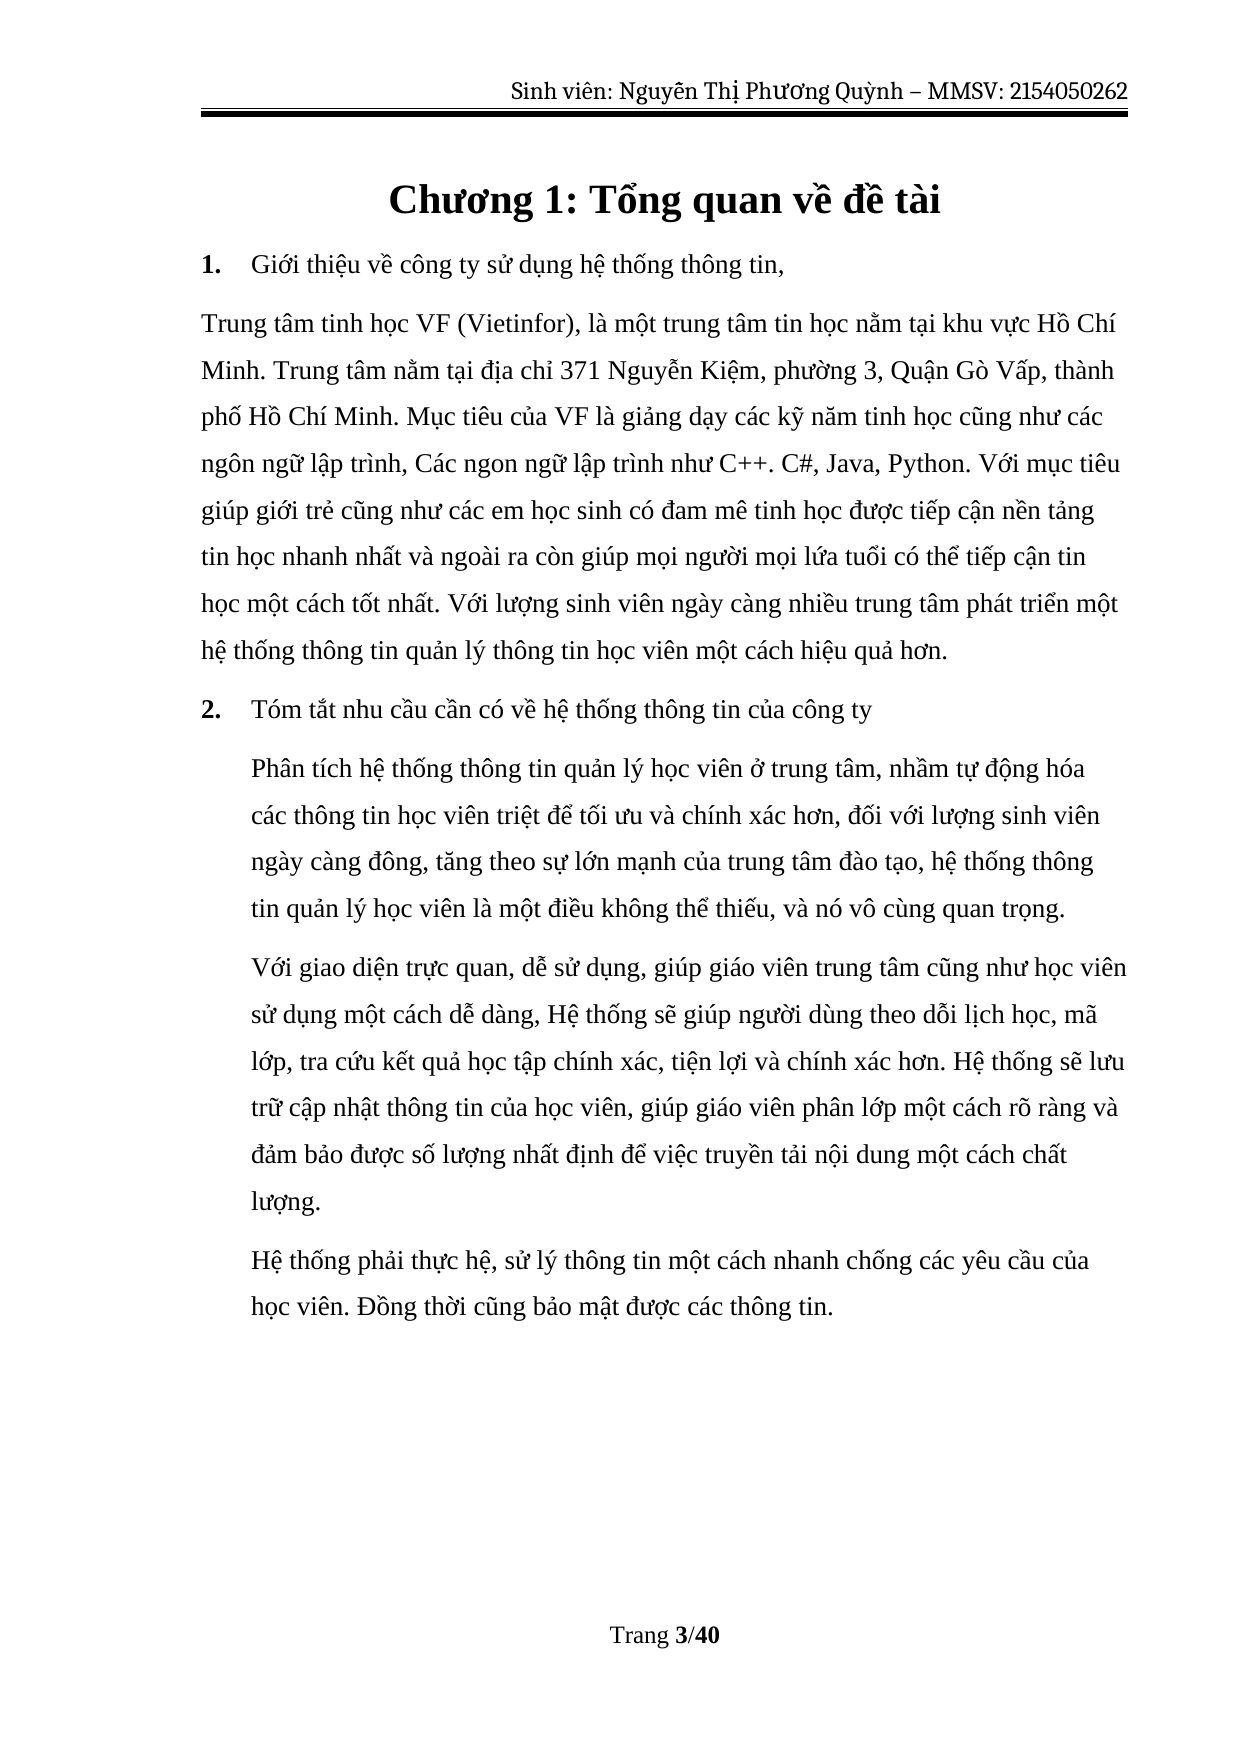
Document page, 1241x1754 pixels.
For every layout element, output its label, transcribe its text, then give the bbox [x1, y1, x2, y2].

list Tóm tắt nhu cầu cần có về hệ thống thông tin của công ty [201, 693, 1128, 724]
list Phân tích hệ thống thông tin quản lý học viên ở trung tâm, nhầm tự động hóa các thông tin học viên triệt để tối ưu và chính xác hơn, đối với lượng sinh viên ngày càng đông, tăng theo sự lớn mạnh của trung tâm đào tạo, hệ thống thông tin quản lý học viên là một điều không thể thiếu, và nó vô cùng quan trọng. [251, 752, 1128, 923]
text Trung tâm tinh học VF (Vietinfor), là một trung tâm tin học nằm tại khu vực Hồ Chí Minh. Trung tâm nằm tại địa chỉ 371 Nguyễn Kiệm, phường 3, Quận Gò Vấp, thành phố Hồ Chí Minh. Mục tiêu của VF là giảng dạy các kỹ năm tinh học cũng như các ngôn ngữ lập trình, Các ngon ngữ lập trình như C++. C#, Java, Python. Với mục tiêu giúp giới trẻ cũng như các em học sinh có đam mê tinh học được tiếp cận nền tảng tin học nhanh nhất và ngoài ra còn giúp mọi người mọi lứa tuổi có thể tiếp cận tin học một cách tốt nhất. Với lượng sinh viên ngày càng nhiều trung tâm phát triển một hệ thống thông tin quản lý thông tin học viên một cách hiệu quả hơn. [201, 307, 1128, 665]
subtitle Chương 1: Tổng quan về đề tài [201, 175, 1128, 223]
list Với giao diện trực quan, dễ sử dụng, giúp giáo viên trung tâm cũng như học viên sử dụng một cách dễ dàng, Hệ thống sẽ giúp người dùng theo dỗi lịch học, mã lớp, tra cứu kết quả học tập chính xác, tiện lợi và chính xác hơn. Hệ thống sẽ lưu trữ cập nhật thông tin của học viên, giúp giáo viên phân lớp một cách rõ ràng và đảm bảo được số lượng nhất định để việc truyền tải nội dung một cách chất lượng. [251, 951, 1128, 1216]
list Hệ thống phải thực hệ, sử lý thông tin một cách nhanh chống các yêu cầu của học viên. Đồng thời cũng bảo mật được các thông tin. [251, 1244, 1128, 1322]
list Giới thiệu về công ty sử dụng hệ thống thông tin, [201, 248, 1128, 279]
